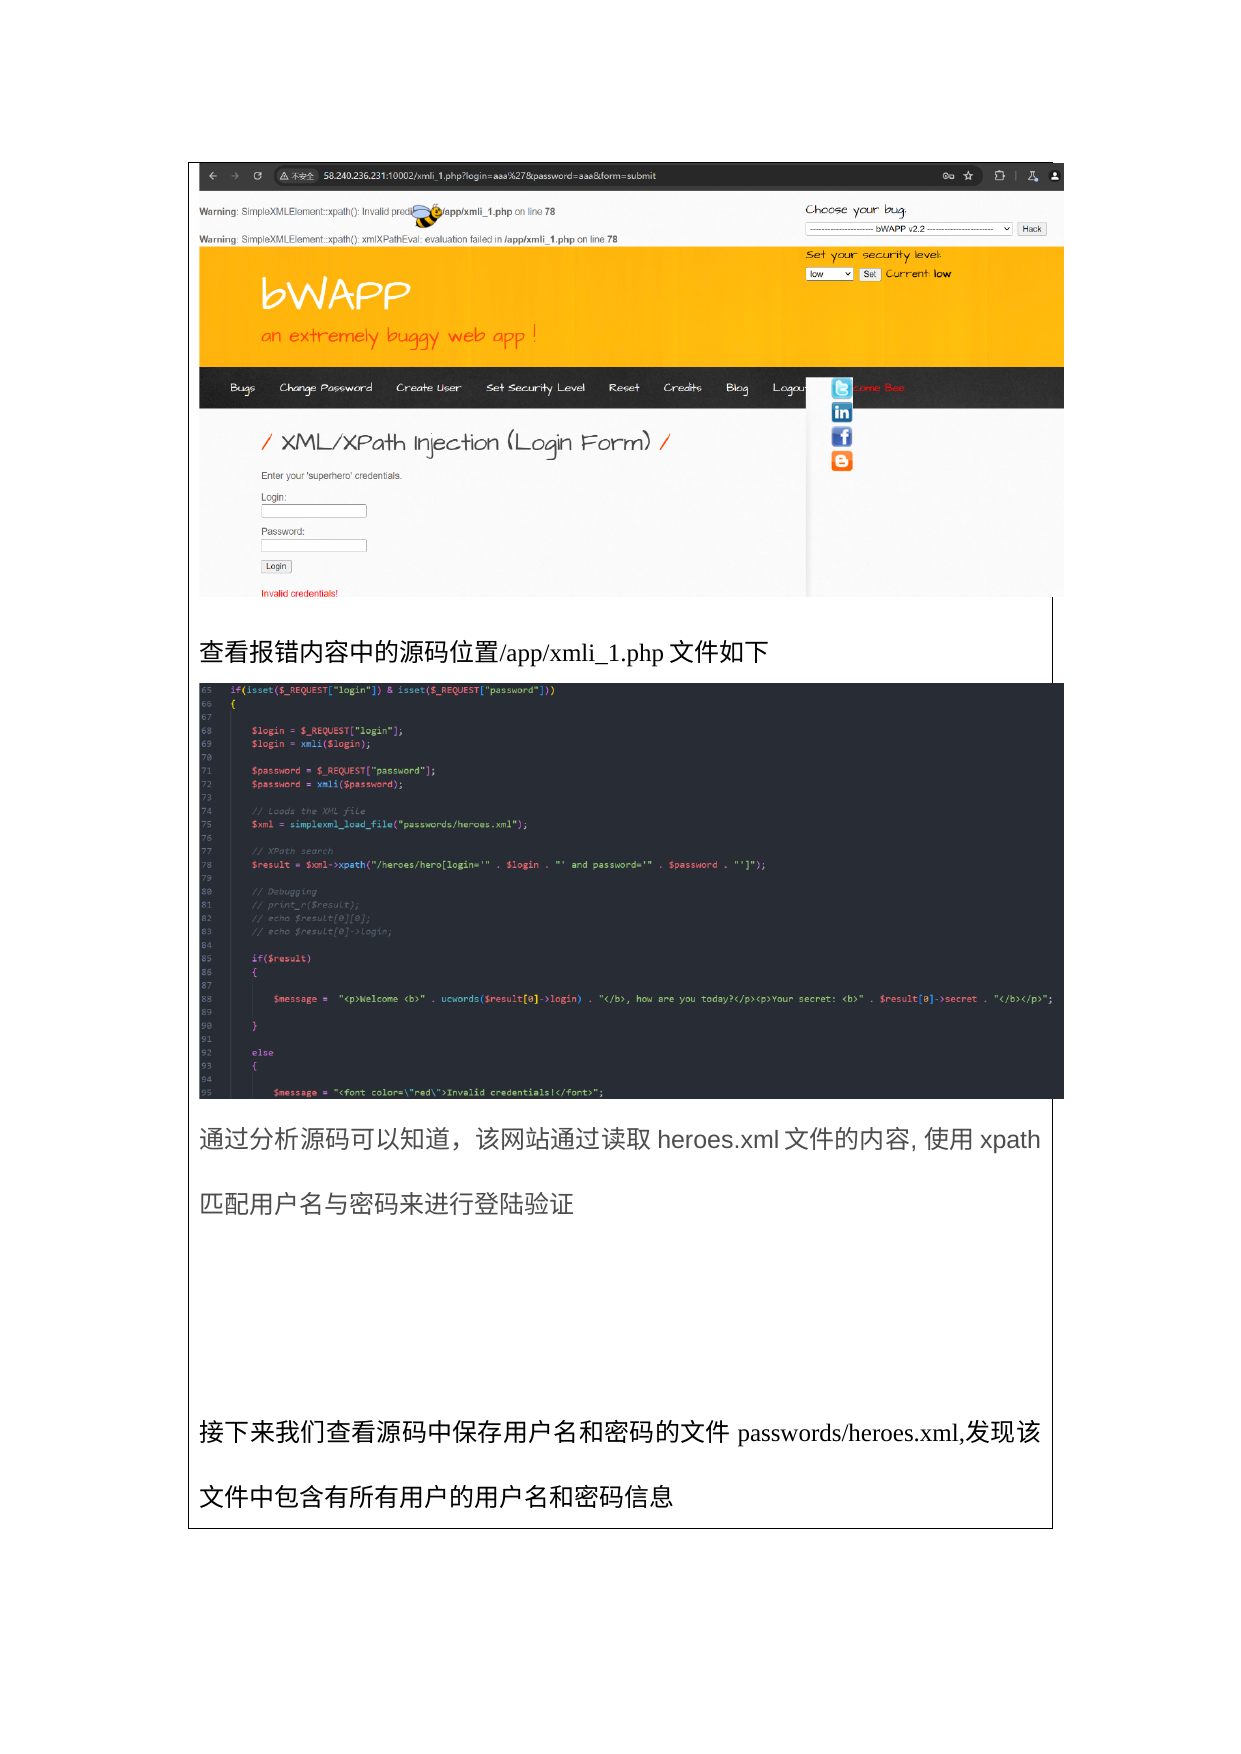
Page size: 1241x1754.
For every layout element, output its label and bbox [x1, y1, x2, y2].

picture [199, 163, 1064, 597]
table_cell [189, 163, 1052, 1528]
picture [199, 683, 1064, 1099]
